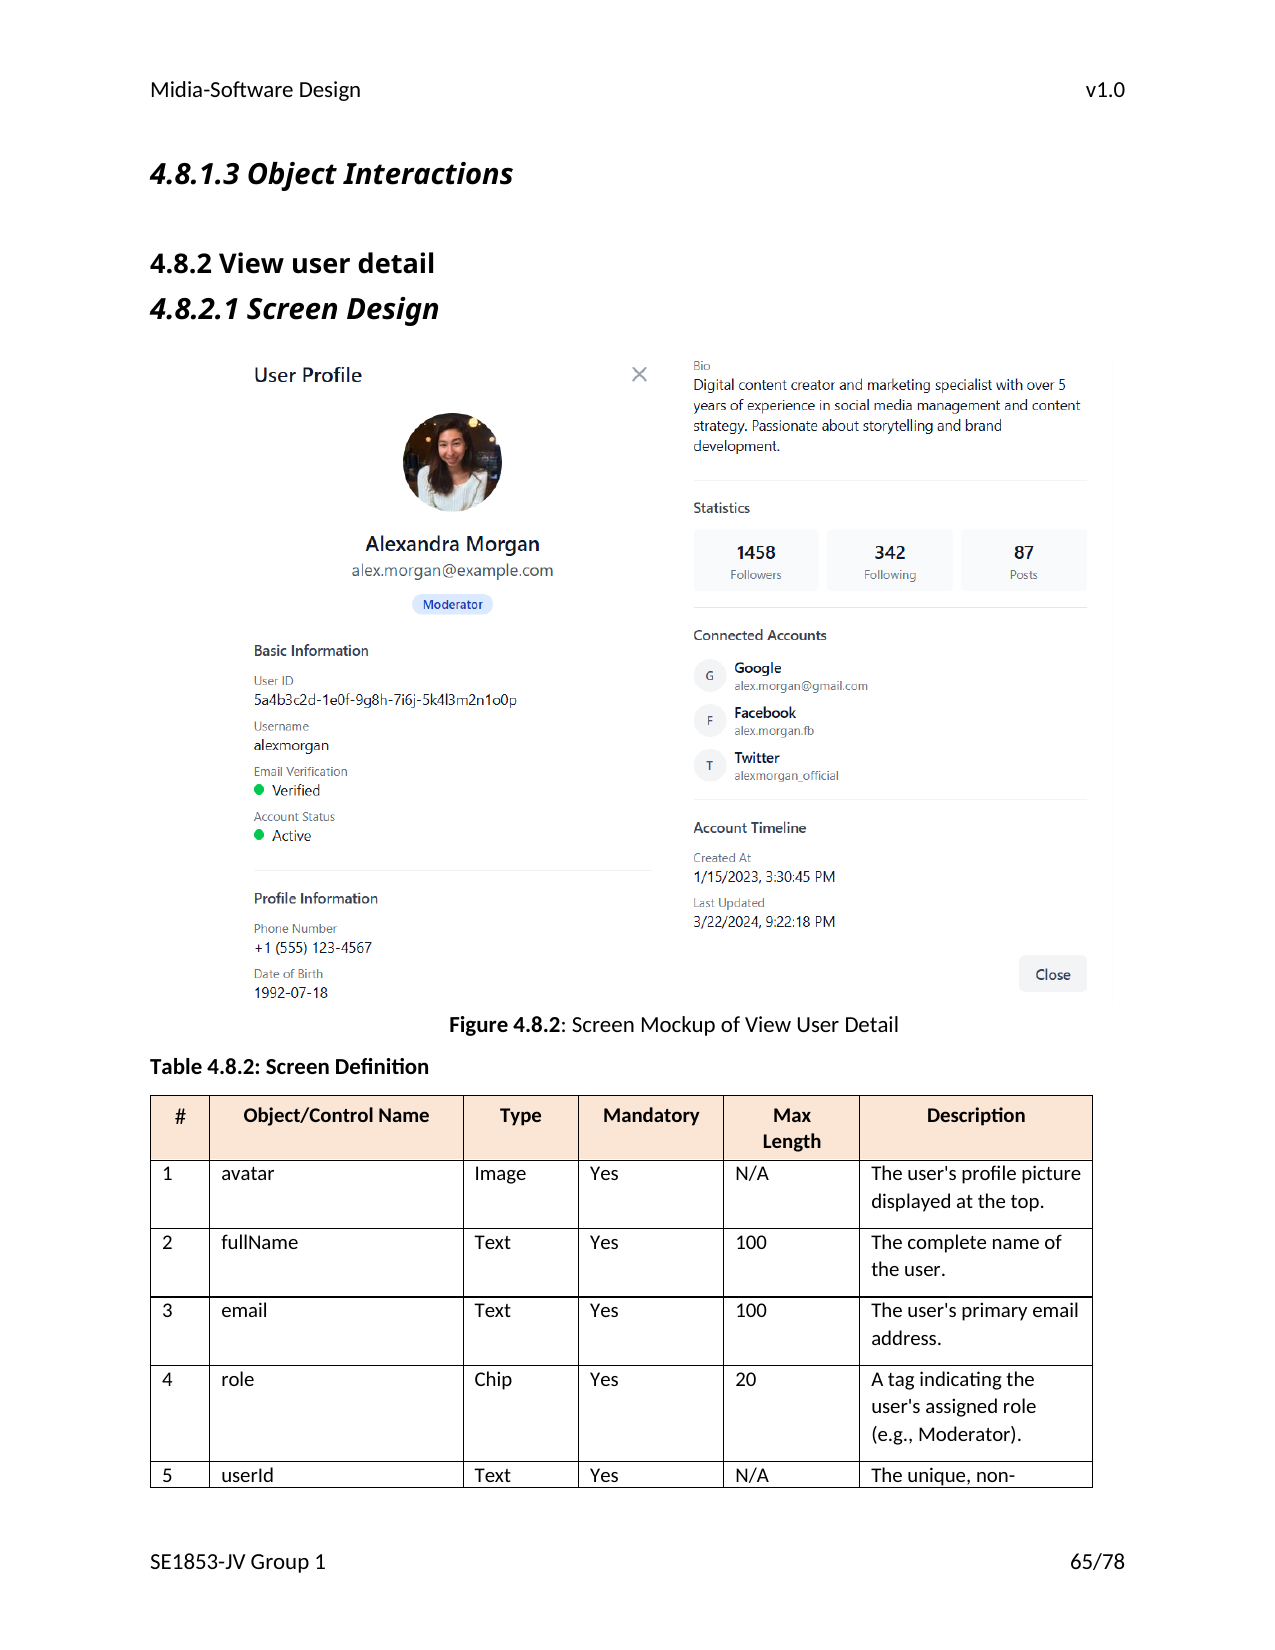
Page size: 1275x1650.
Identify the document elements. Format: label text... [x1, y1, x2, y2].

subtitle 4.8.2.1 Screen Design [150, 288, 1198, 328]
subtitle 4.8.1.3 Object Interactions [150, 153, 1198, 193]
subtitle 4.8.2 View user detail [150, 244, 1198, 281]
picture [235, 335, 1113, 1007]
text Figure 4.8.2: Screen Mockup of View User Detail [150, 1010, 1198, 1038]
text Table 4.8.2: Screen Definition [150, 1052, 1198, 1081]
